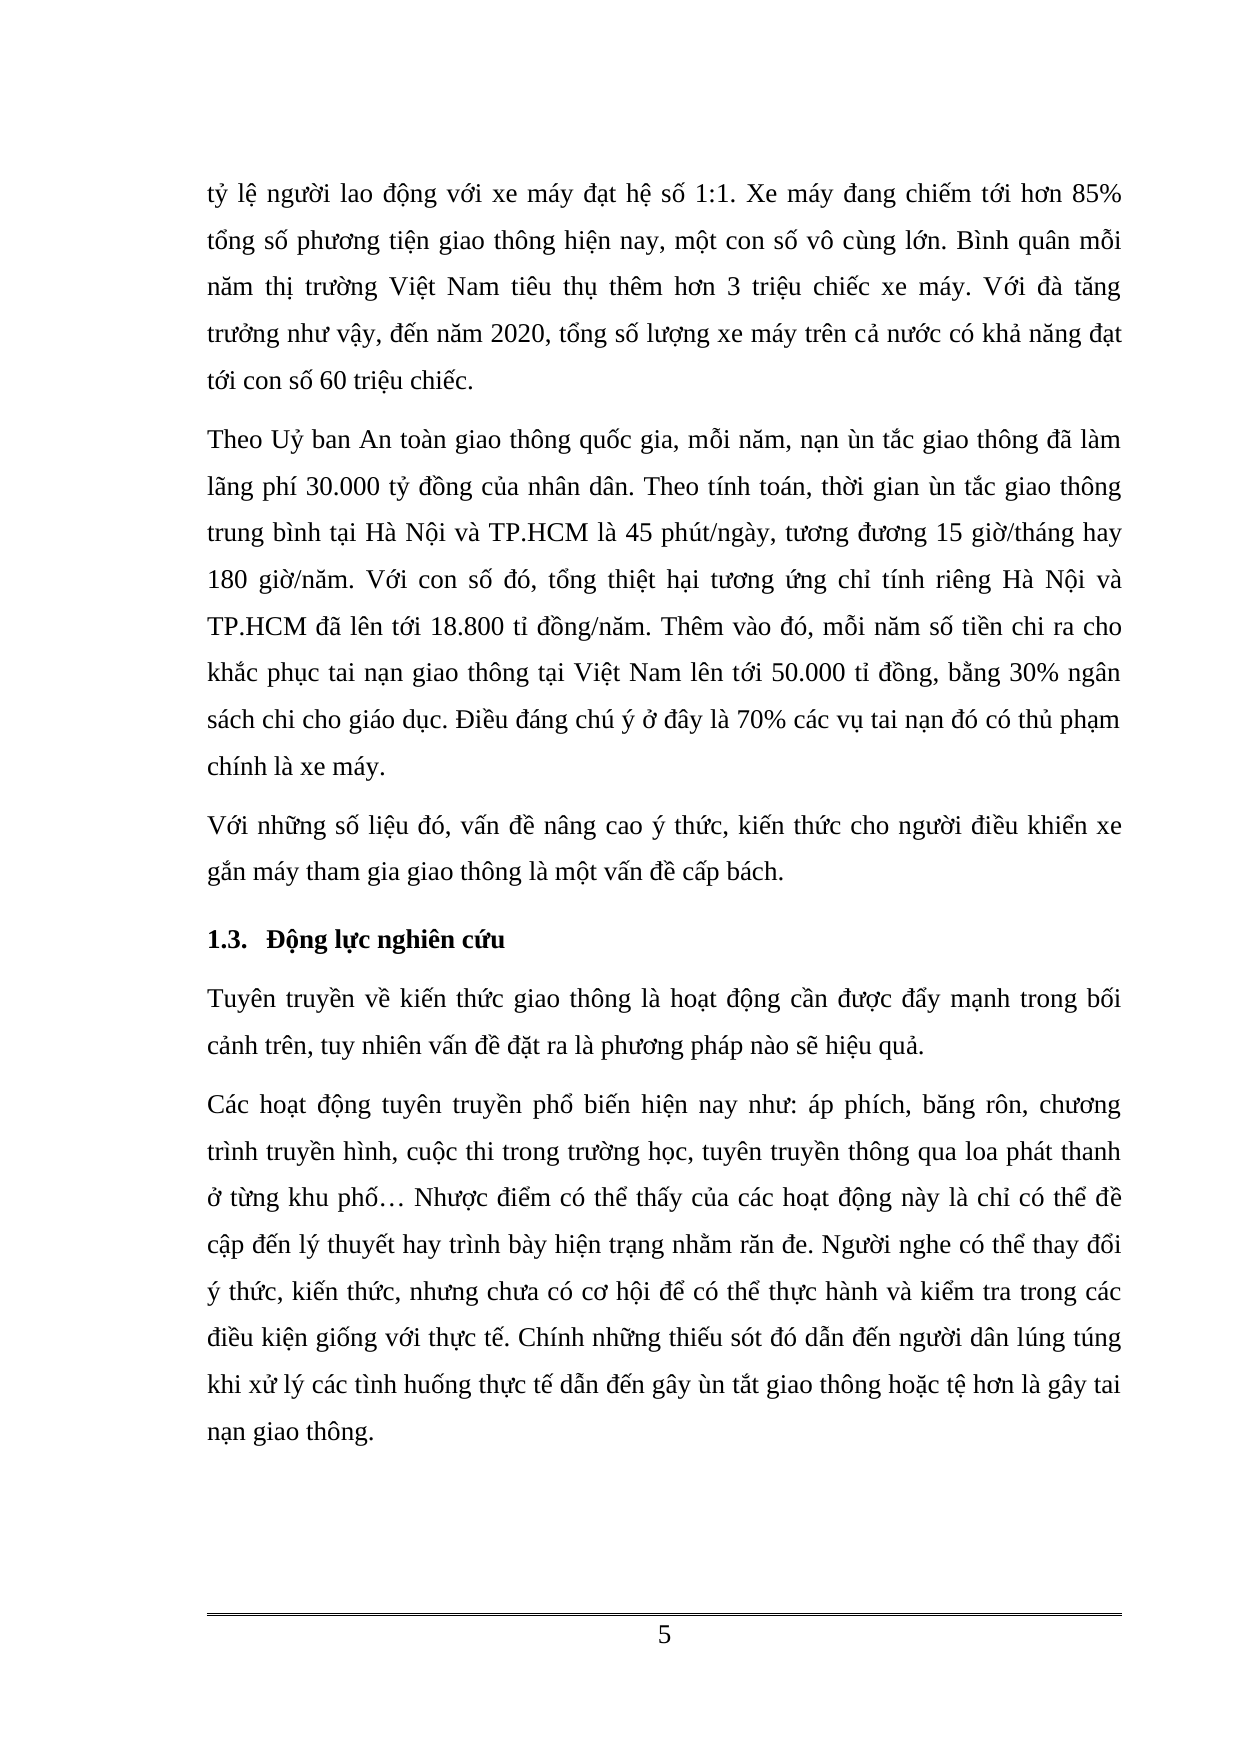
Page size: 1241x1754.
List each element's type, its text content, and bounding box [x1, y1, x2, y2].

text Tuyên truyền về kiến thức giao thông là hoạt động cần được đẩy mạnh trong bối cảnh trên, tuy nhiên vấn đề đặt ra là phương pháp nào sẽ hiệu quả. [207, 982, 1122, 1060]
text Các hoạt động tuyên truyền phổ biến hiện nay như: áp phích, băng rôn, chương trình truyền hình, cuộc thi trong trường học, tuyên truyền thông qua loa phát thanh ở từng khu phố… Nhược điểm có thể thấy của các hoạt động này là chỉ có thể đề cập đến lý thuyết hay trình bày hiện trạng nhằm răn đe. Người nghe có thể thay đổi ý thức, kiến thức, nhưng chưa có cơ hội để có thể thực hành và kiểm tra trong các điều kiện giống với thực tế. Chính những thiếu sót đó dẫn đến người dân lúng túng khi xử lý các tình huống thực tế dẫn đến gây ùn tắt giao thông hoặc tệ hơn là gây tai nạn giao thông. [207, 1088, 1122, 1446]
text Theo Uỷ ban An toàn giao thông quốc gia, mỗi năm, nạn ùn tắc giao thông đã làm lãng phí 30.000 tỷ đồng của nhân dân. Theo tính toán, thời gian ùn tắc giao thông trung bình tại Hà Nội và TP.HCM là 45 phút/ngày, tương đương 15 giờ/tháng hay 180 giờ/năm. Với con số đó, tổng thiệt hại tương ứng chỉ tính riêng Hà Nội và TP.HCM đã lên tới 18.800 tỉ đồng/năm. Thêm vào đó, mỗi năm số tiền chi ra cho khắc phục tai nạn giao thông tại Việt Nam lên tới 50.000 tỉ đồng, bằng 30% ngân sách chi cho giáo dục. Điều đáng chú ý ở đây là 70% các vụ tai nạn đó có thủ phạm chính là xe máy. [207, 423, 1122, 781]
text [207, 177, 1122, 395]
subtitle Động lực nghiên cứu [207, 923, 1122, 954]
text Với những số liệu đó, vấn đề nâng cao ý thức, kiến thức cho người điều khiển xe gắn máy tham gia giao thông là một vấn đề cấp bách. [207, 809, 1122, 887]
